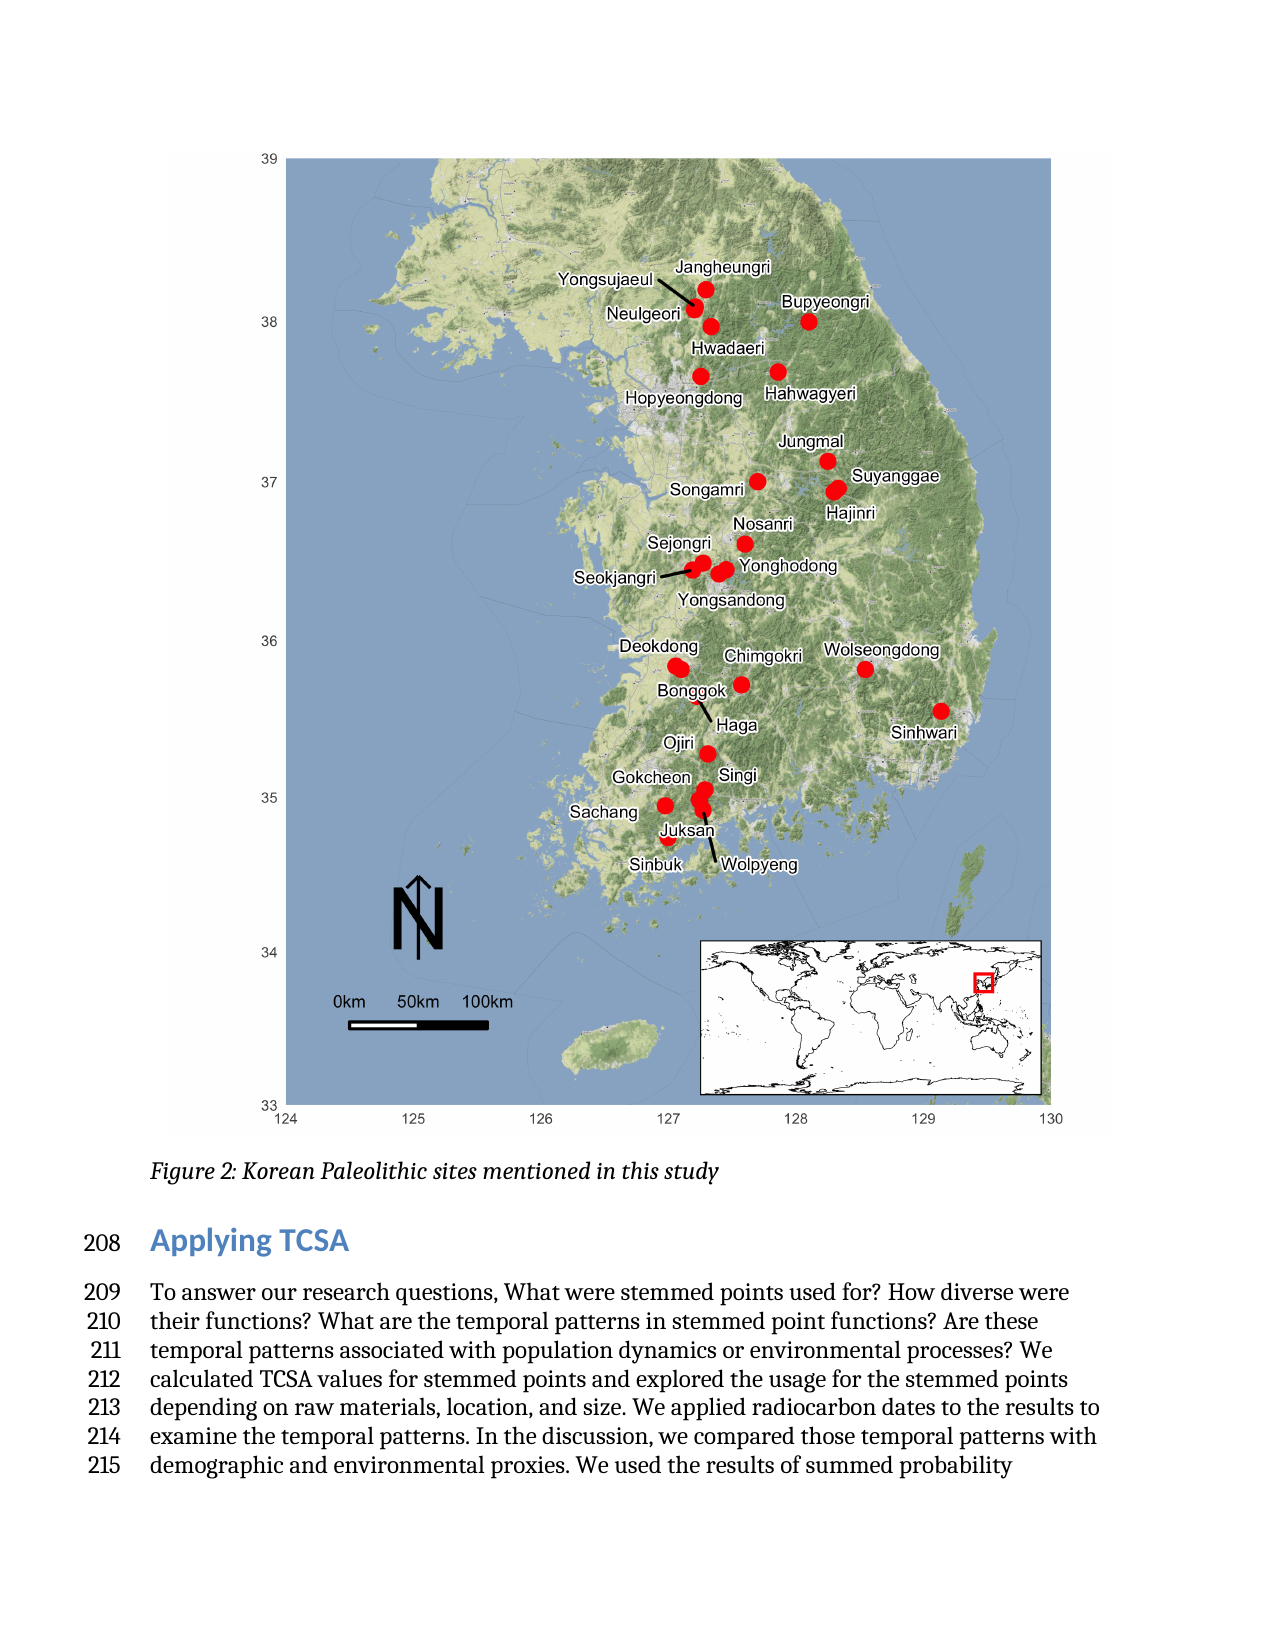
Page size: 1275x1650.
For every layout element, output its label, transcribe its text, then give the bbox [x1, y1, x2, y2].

subtitle Applying TCSA [150, 1219, 1125, 1259]
picture [168, 150, 1114, 1136]
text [150, 1278, 1125, 1479]
table_header Figure 2: Korean Paleolithic sites mentioned in this study [139, 150, 1114, 1198]
